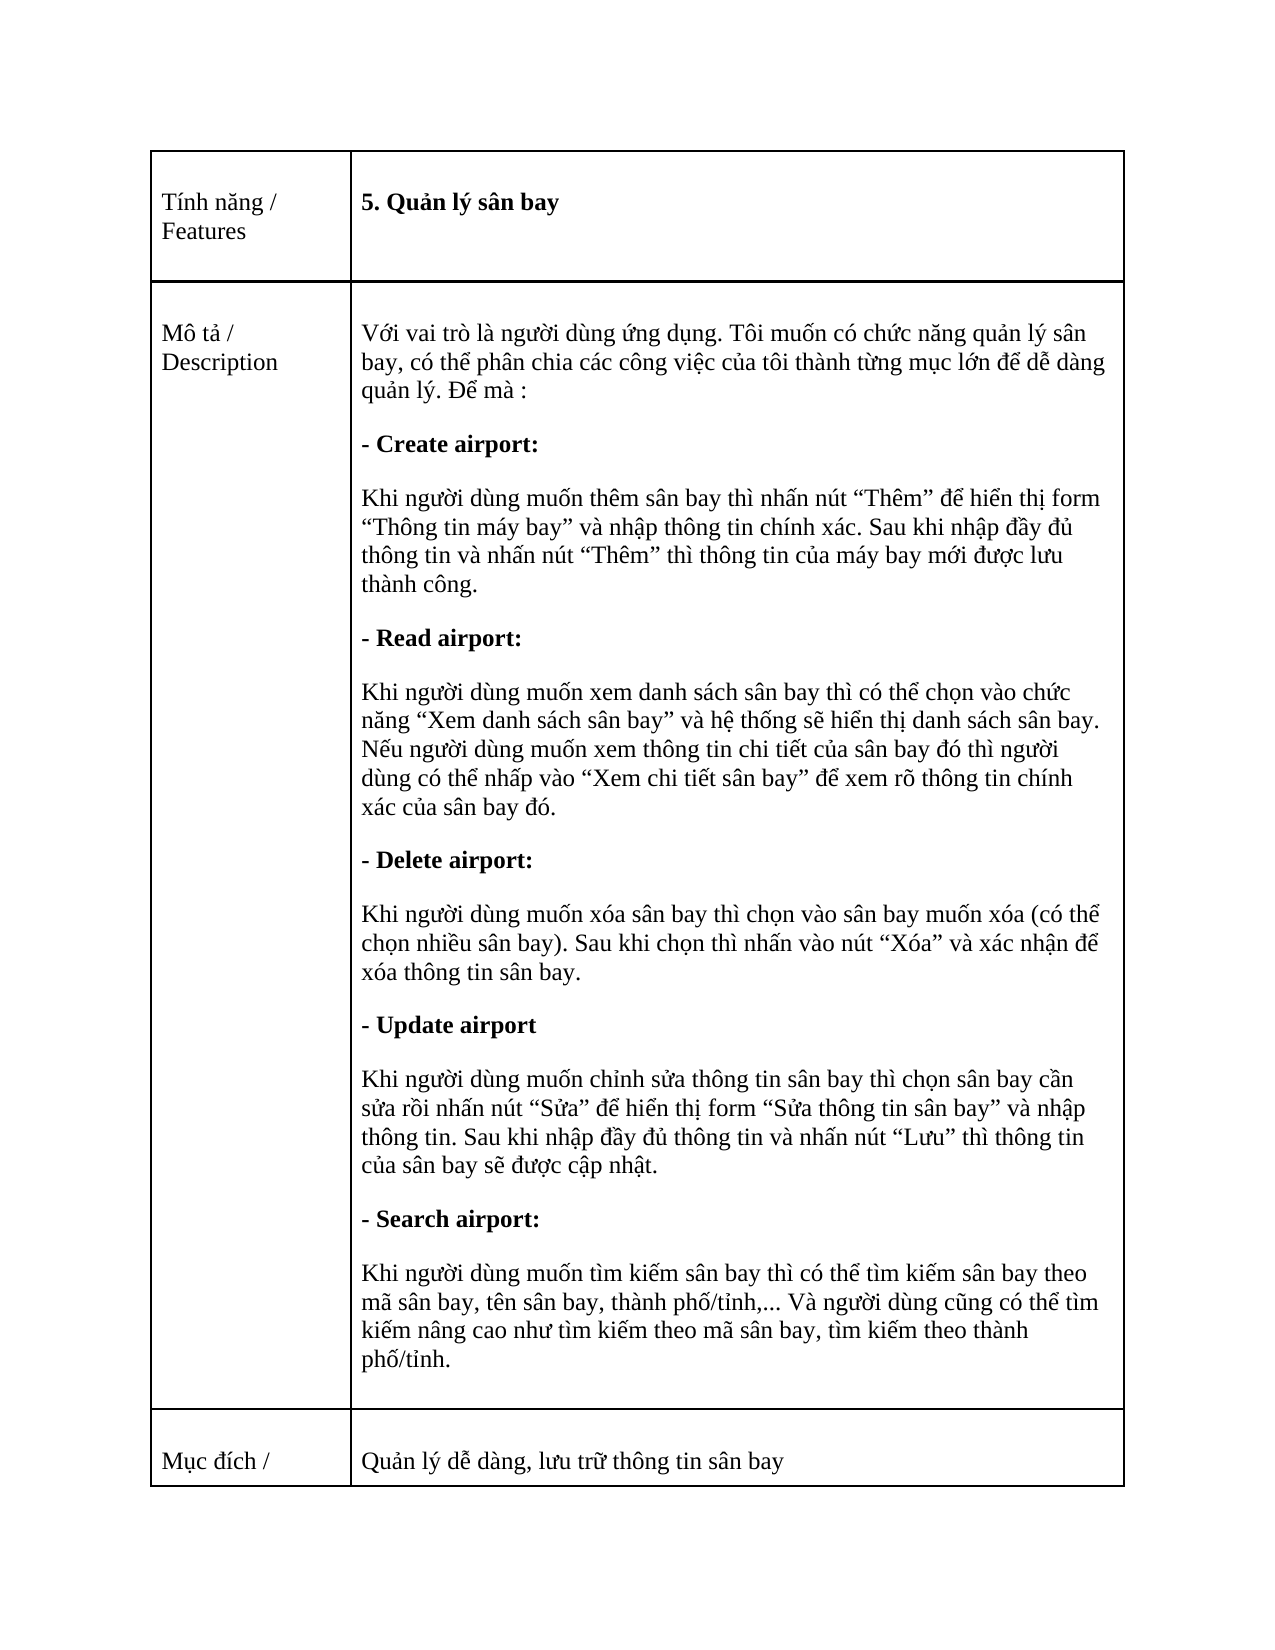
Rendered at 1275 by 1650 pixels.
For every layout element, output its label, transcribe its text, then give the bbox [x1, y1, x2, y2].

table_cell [352, 1410, 1123, 1485]
table_header 5. Quản lý sân bay [352, 152, 1123, 280]
table_header Tính năng / Features [152, 152, 350, 280]
table_cell Mô tả / Description [152, 283, 350, 1408]
table_cell Với vai trò là người dùng ứng dụng. Tôi muốn có chức năng quản lý sân bay, có thể phân chia các công việc của tôi thành từng mục lớn để dễ dàng quản lý. Để mà : - Create airport: Khi người dùng muốn thêm sân bay thì nhấn nút “Thêm” để hiển thị form “Thông tin máy bay” và nhập thông tin chính xác. Sau khi nhập đầy đủ thông tin và nhấn nút “Thêm” thì thông tin của máy bay mới được lưu thành công. - Read airport: Khi người dùng muốn xem danh sách sân bay thì có thể chọn vào chức năng “Xem danh sách sân bay” và hệ thống sẽ hiển thị danh sách sân bay. Nếu người dùng muốn xem thông tin chi tiết của sân bay đó thì người dùng có thể nhấp vào “Xem chi tiết sân bay” để xem rõ thông tin chính xác của sân bay đó. - Delete airport: Khi người dùng muốn xóa sân bay thì chọn vào sân bay muốn xóa (có thể chọn nhiều sân bay). Sau khi chọn thì nhấn vào nút “Xóa” và xác nhận để xóa thông tin sân bay. - Update airport Khi người dùng muốn chỉnh sửa thông tin sân bay thì chọn sân bay cần sửa rồi nhấn nút “Sửa” để hiển thị form “Sửa thông tin sân bay” và nhập thông tin. Sau khi nhập đầy đủ thông tin và nhấn nút “Lưu” thì thông tin của sân bay sẽ được cập nhật. - Search airport: Khi người dùng muốn tìm kiếm sân bay thì có thể tìm kiếm sân bay theo mã sân bay, tên sân bay, thành phố/tỉnh,... Và người dùng cũng có thể tìm kiếm nâng cao như tìm kiếm theo mã sân bay, tìm kiếm theo thành phố/tỉnh. [352, 283, 1123, 1408]
table_cell Mục đích / Purpose [152, 1410, 350, 1485]
